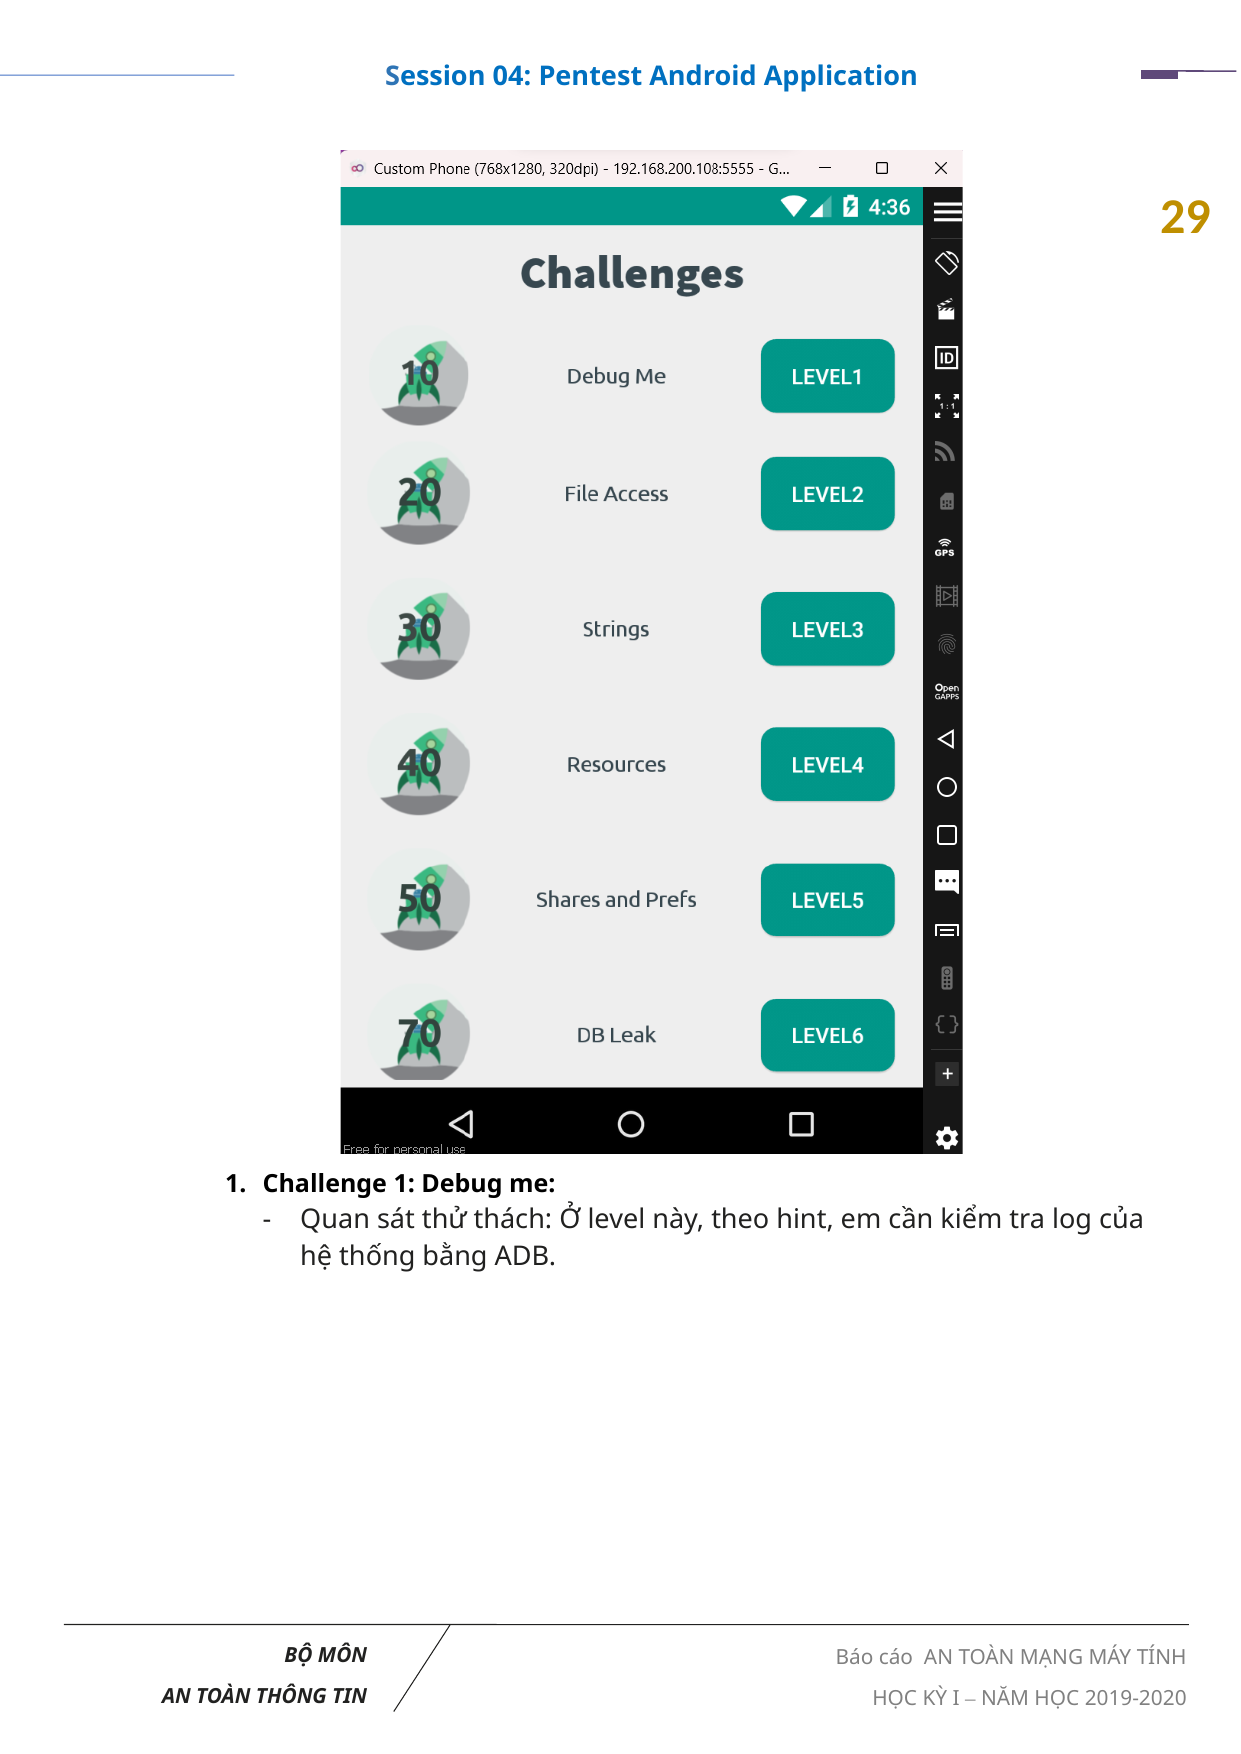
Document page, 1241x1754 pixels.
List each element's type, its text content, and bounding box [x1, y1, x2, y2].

list Quan sát thử thách: Ở level này, theo hint, em cần kiểm tra log của hệ thống bằng ADB. [262, 1200, 1153, 1273]
list Challenge 1: Debug me: [225, 1166, 1153, 1200]
